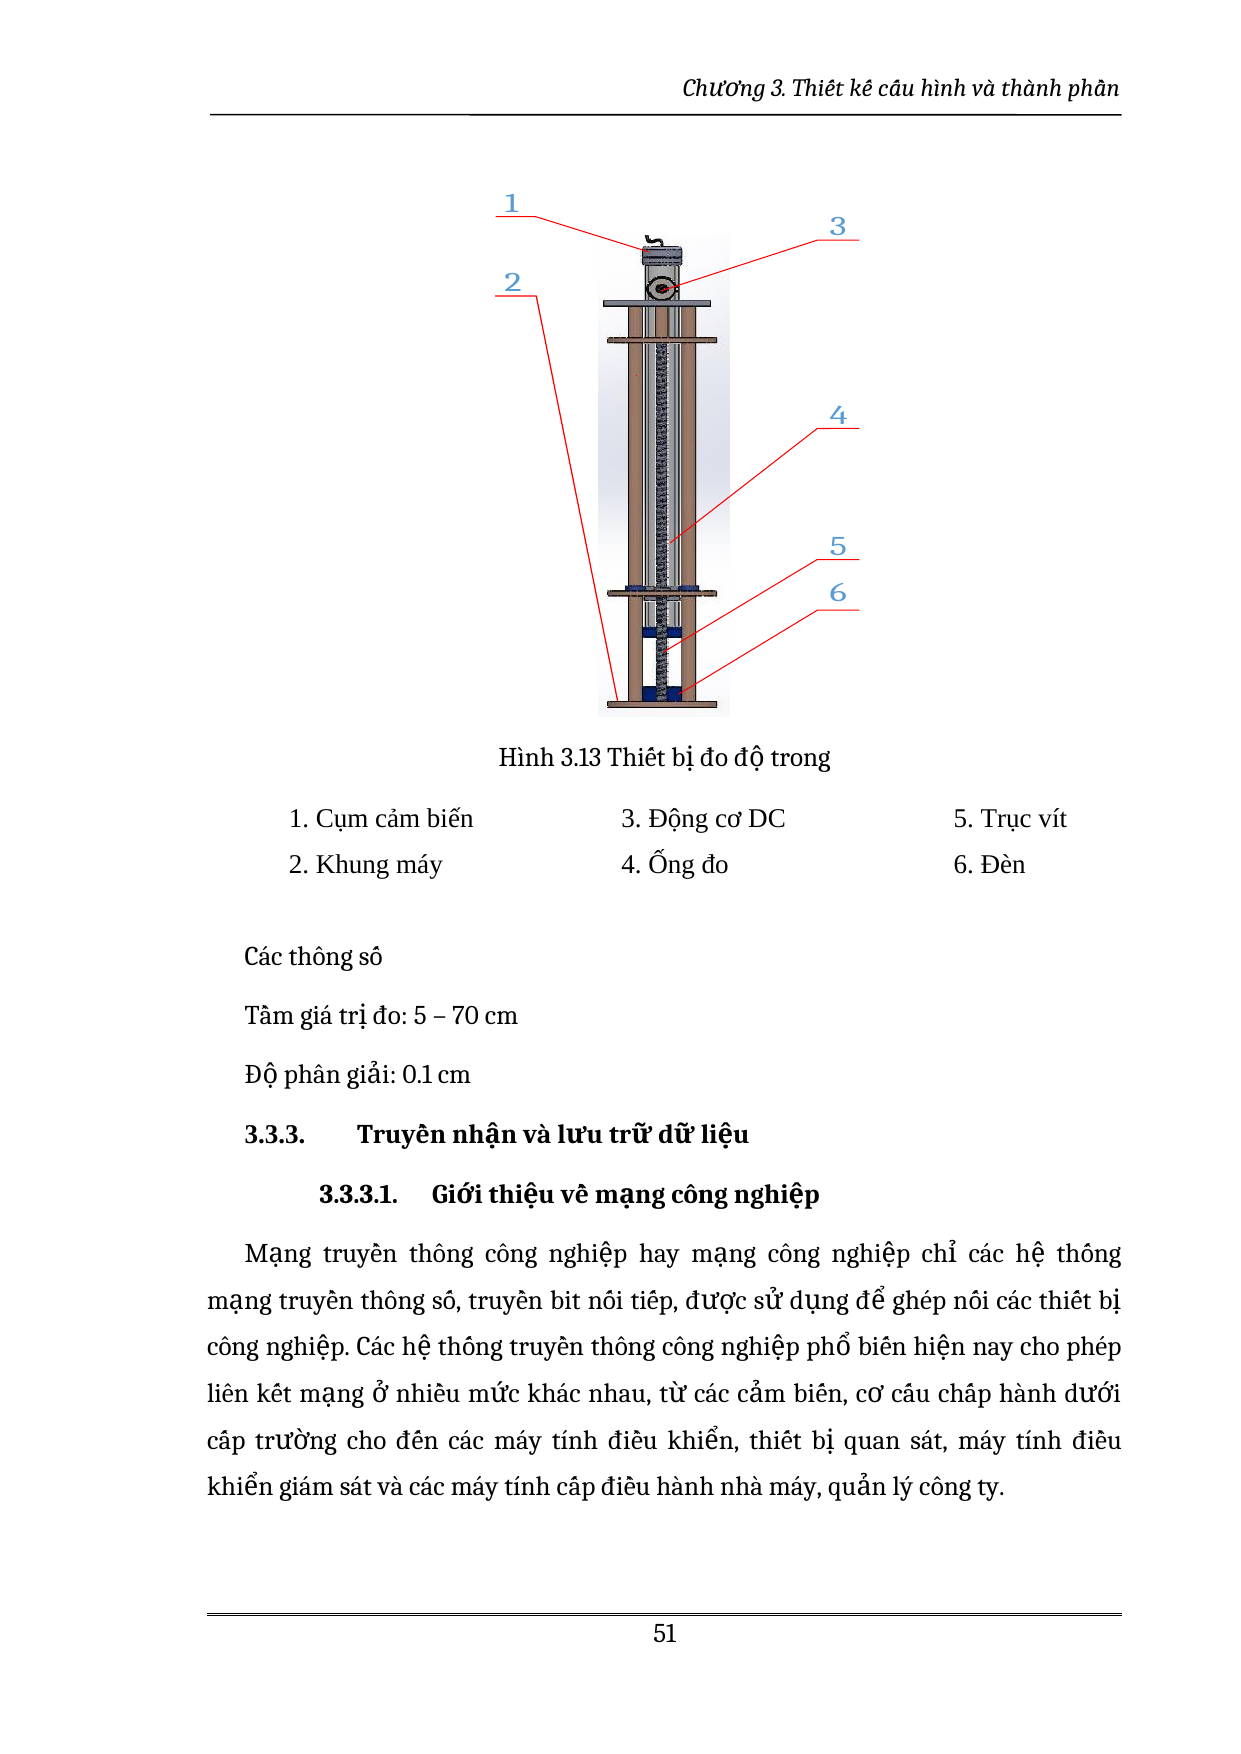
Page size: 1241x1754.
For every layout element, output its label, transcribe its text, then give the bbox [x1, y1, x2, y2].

text Độ phân giải: 0.1 cm [207, 1059, 1122, 1090]
text Mạng truyền thông công nghiệp hay mạng công nghiệp chỉ các hệ thống mạng truyền thông số, truyền bit nối tiếp, được sử dụng để ghép nối các thiết bị công nghiệp. Các hệ thống truyền thông công nghiệp phổ biến hiện nay cho phép liên kết mạng ở nhiều mức khác nhau, từ các cảm biến, cơ cấu chấp hành dưới cấp trường cho đến các máy tính điều khiển, thiết bị quan sát, máy tính điều khiển giám sát và các máy tính cấp điều hành nhà máy, quản lý công ty. [207, 1238, 1122, 1502]
picture [598, 235, 730, 717]
table_cell 6. Đèn [870, 843, 1087, 882]
text Các thông số [207, 941, 1122, 972]
text Tầm giá trị đo: 5 – 70 cm [207, 1000, 1122, 1031]
table_cell 2. Khung máy [268, 843, 547, 882]
table_header 1. Cụm cảm biến [268, 804, 547, 842]
table_header 5. Trục vít [870, 804, 1087, 842]
subtitle Giới thiệu về mạng công nghiệp [319, 1179, 1122, 1210]
table_cell 4. Ống đo [547, 843, 869, 882]
subtitle Truyền nhận và lưu trữ dữ liệu [244, 1118, 1122, 1150]
table_header 3. Động cơ DC [547, 804, 869, 842]
